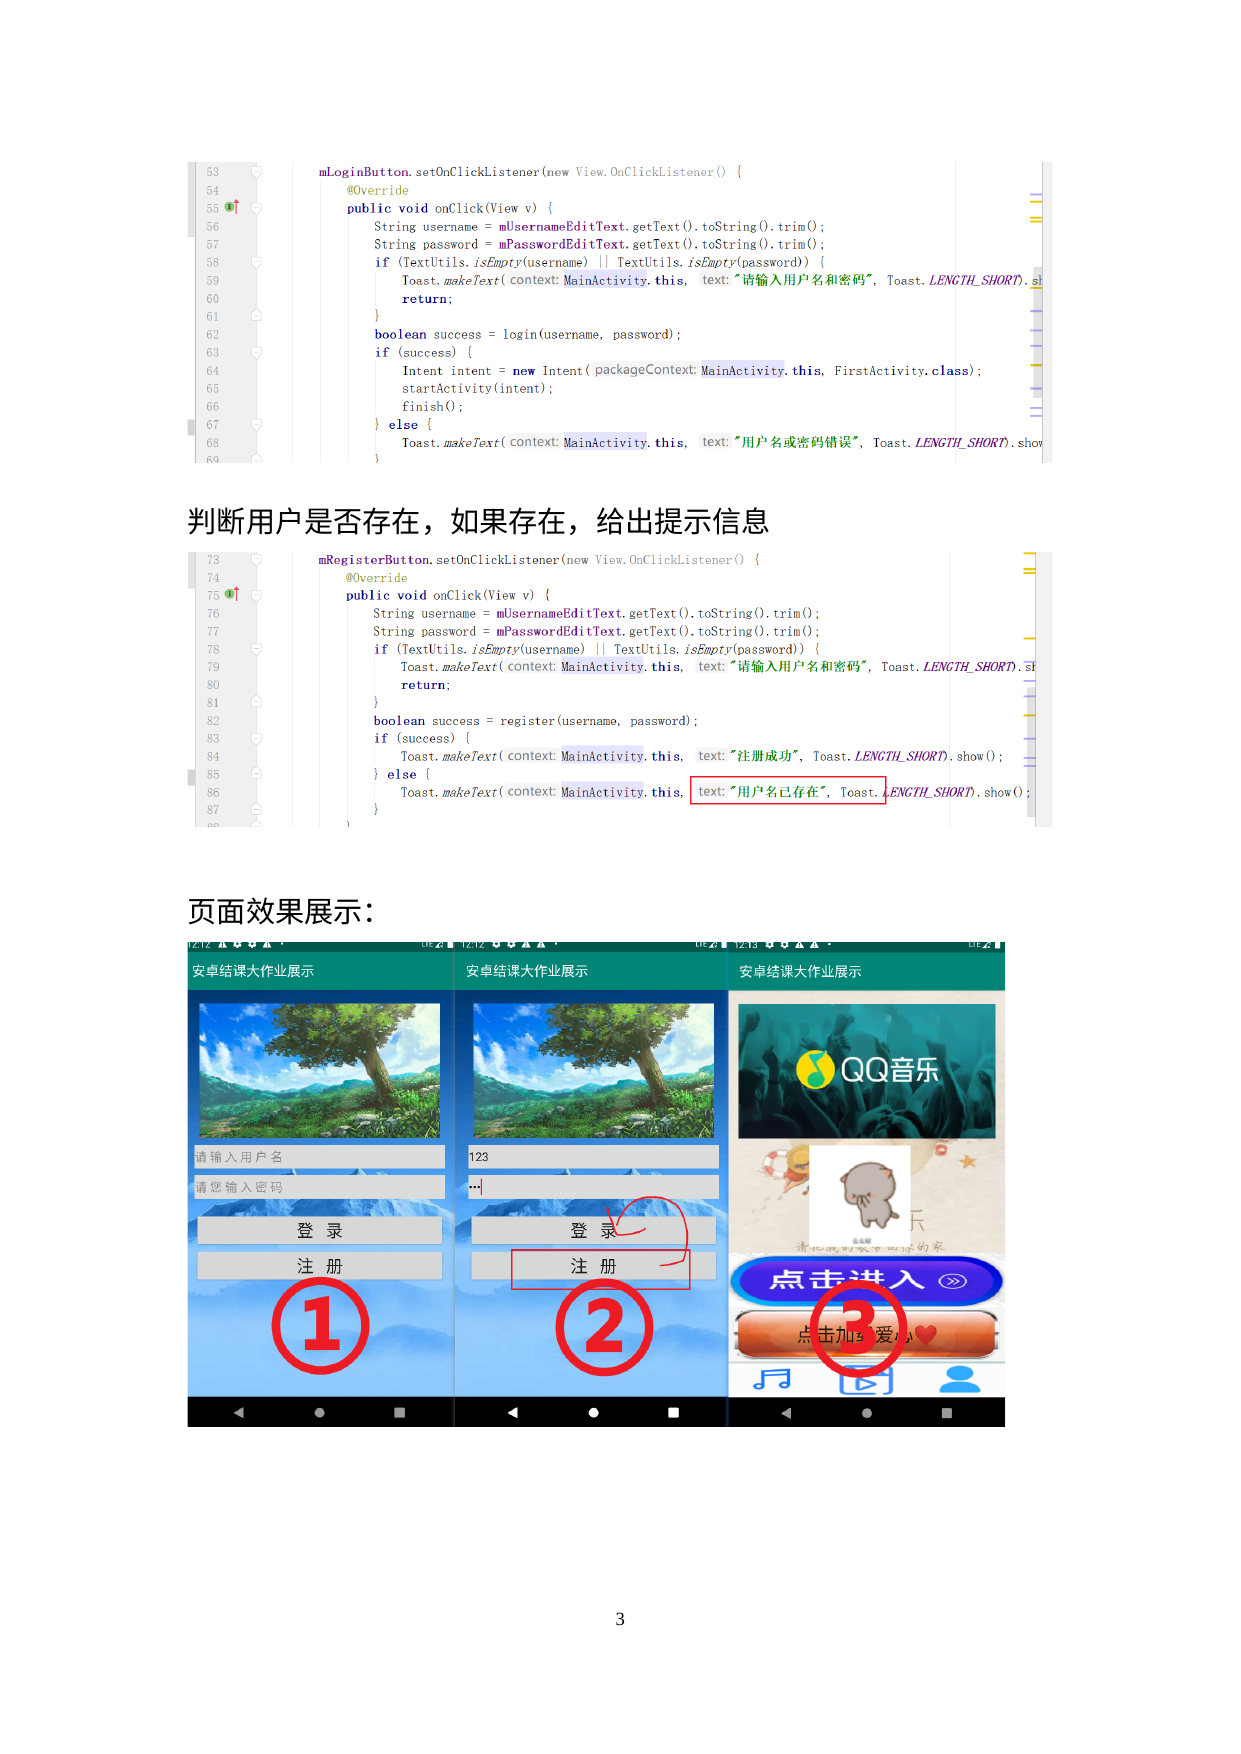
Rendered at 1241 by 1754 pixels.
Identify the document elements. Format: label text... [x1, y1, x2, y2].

picture [187, 162, 1053, 463]
text 页面效果展示： [187, 877, 1053, 942]
picture [187, 552, 1053, 827]
text 判断用户是否存在，如果存在，给出提示信息 [187, 487, 1053, 552]
picture [187, 942, 1006, 1427]
